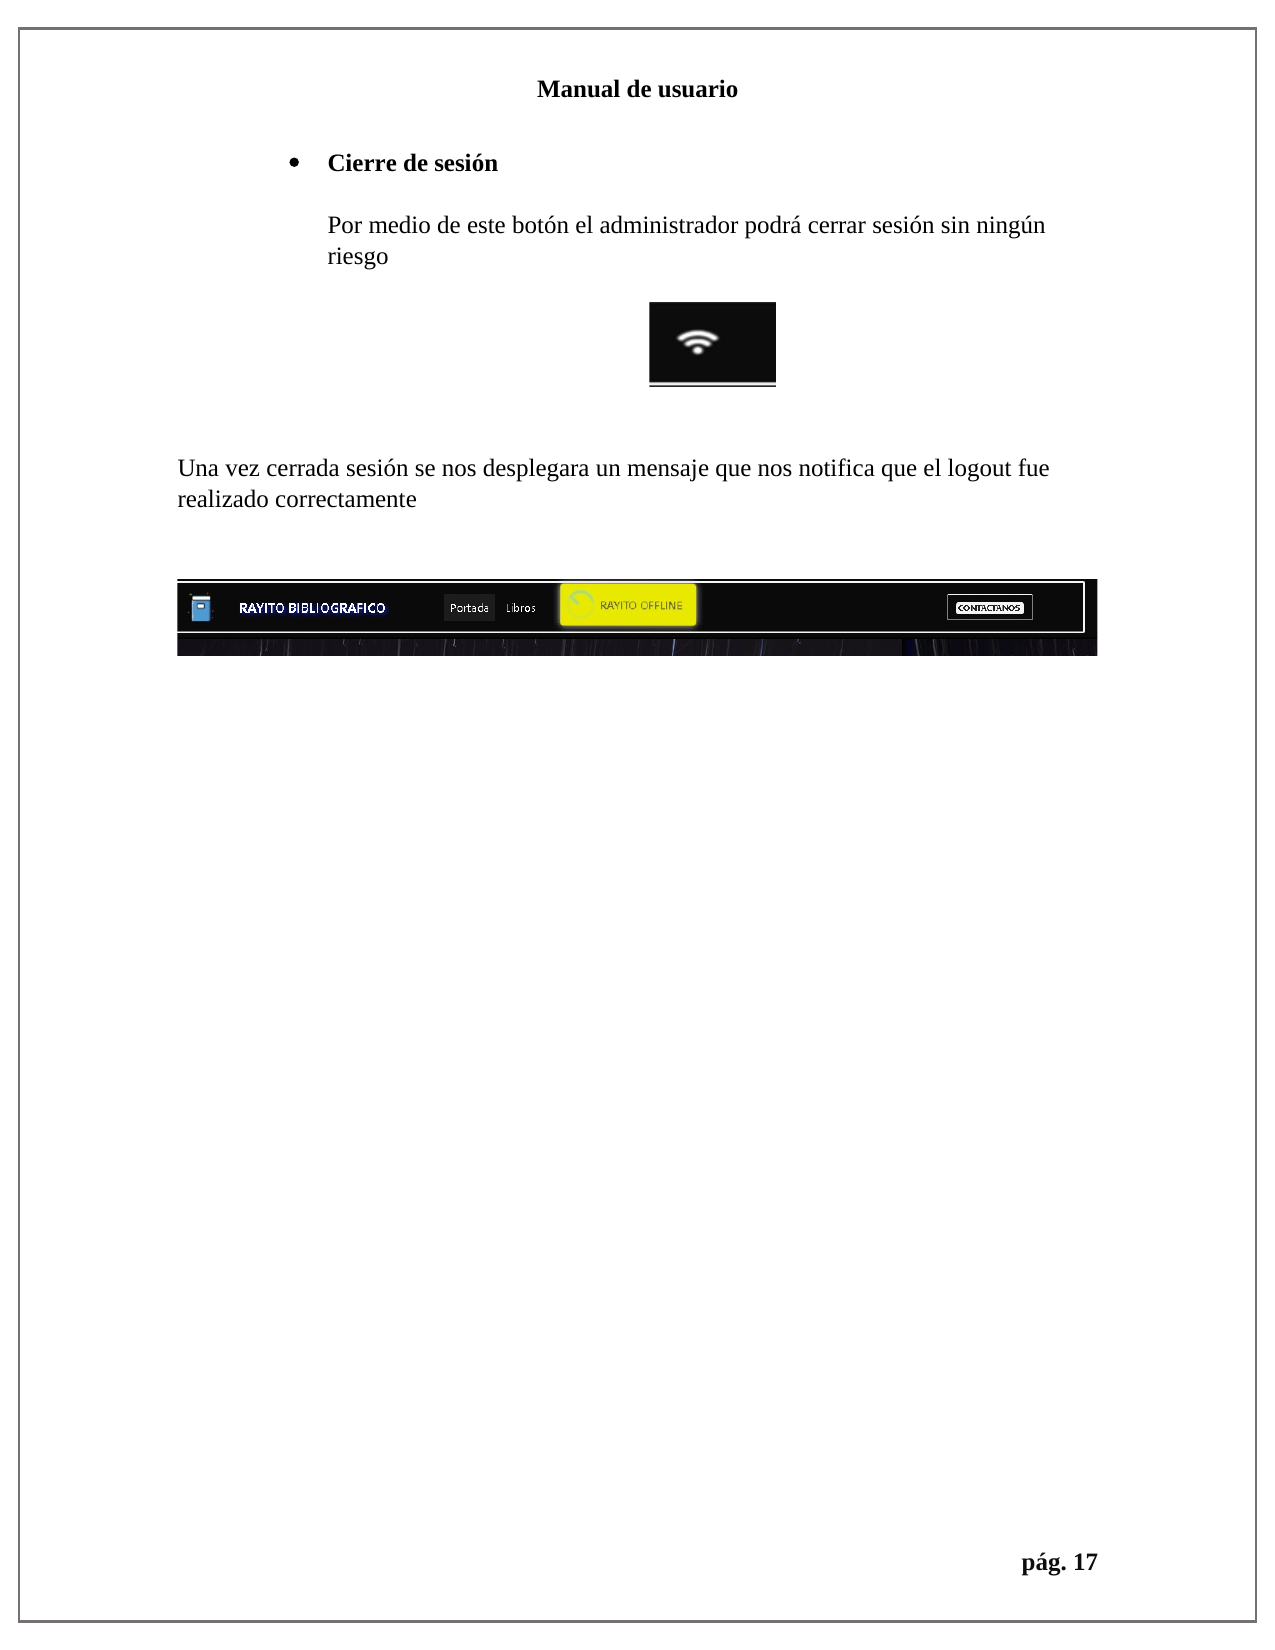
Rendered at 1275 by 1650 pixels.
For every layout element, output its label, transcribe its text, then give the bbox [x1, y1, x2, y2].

picture [649, 302, 776, 387]
picture [177, 579, 1098, 656]
text Una vez cerrada sesión se nos desplegara un mensaje que nos notifica que el logout fue realizado correctamente [177, 453, 1098, 512]
list Cierre de sesión [290, 148, 1098, 176]
list Por medio de este botón el administrador podrá cerrar sesión sin ningún riesgo [327, 210, 1098, 269]
